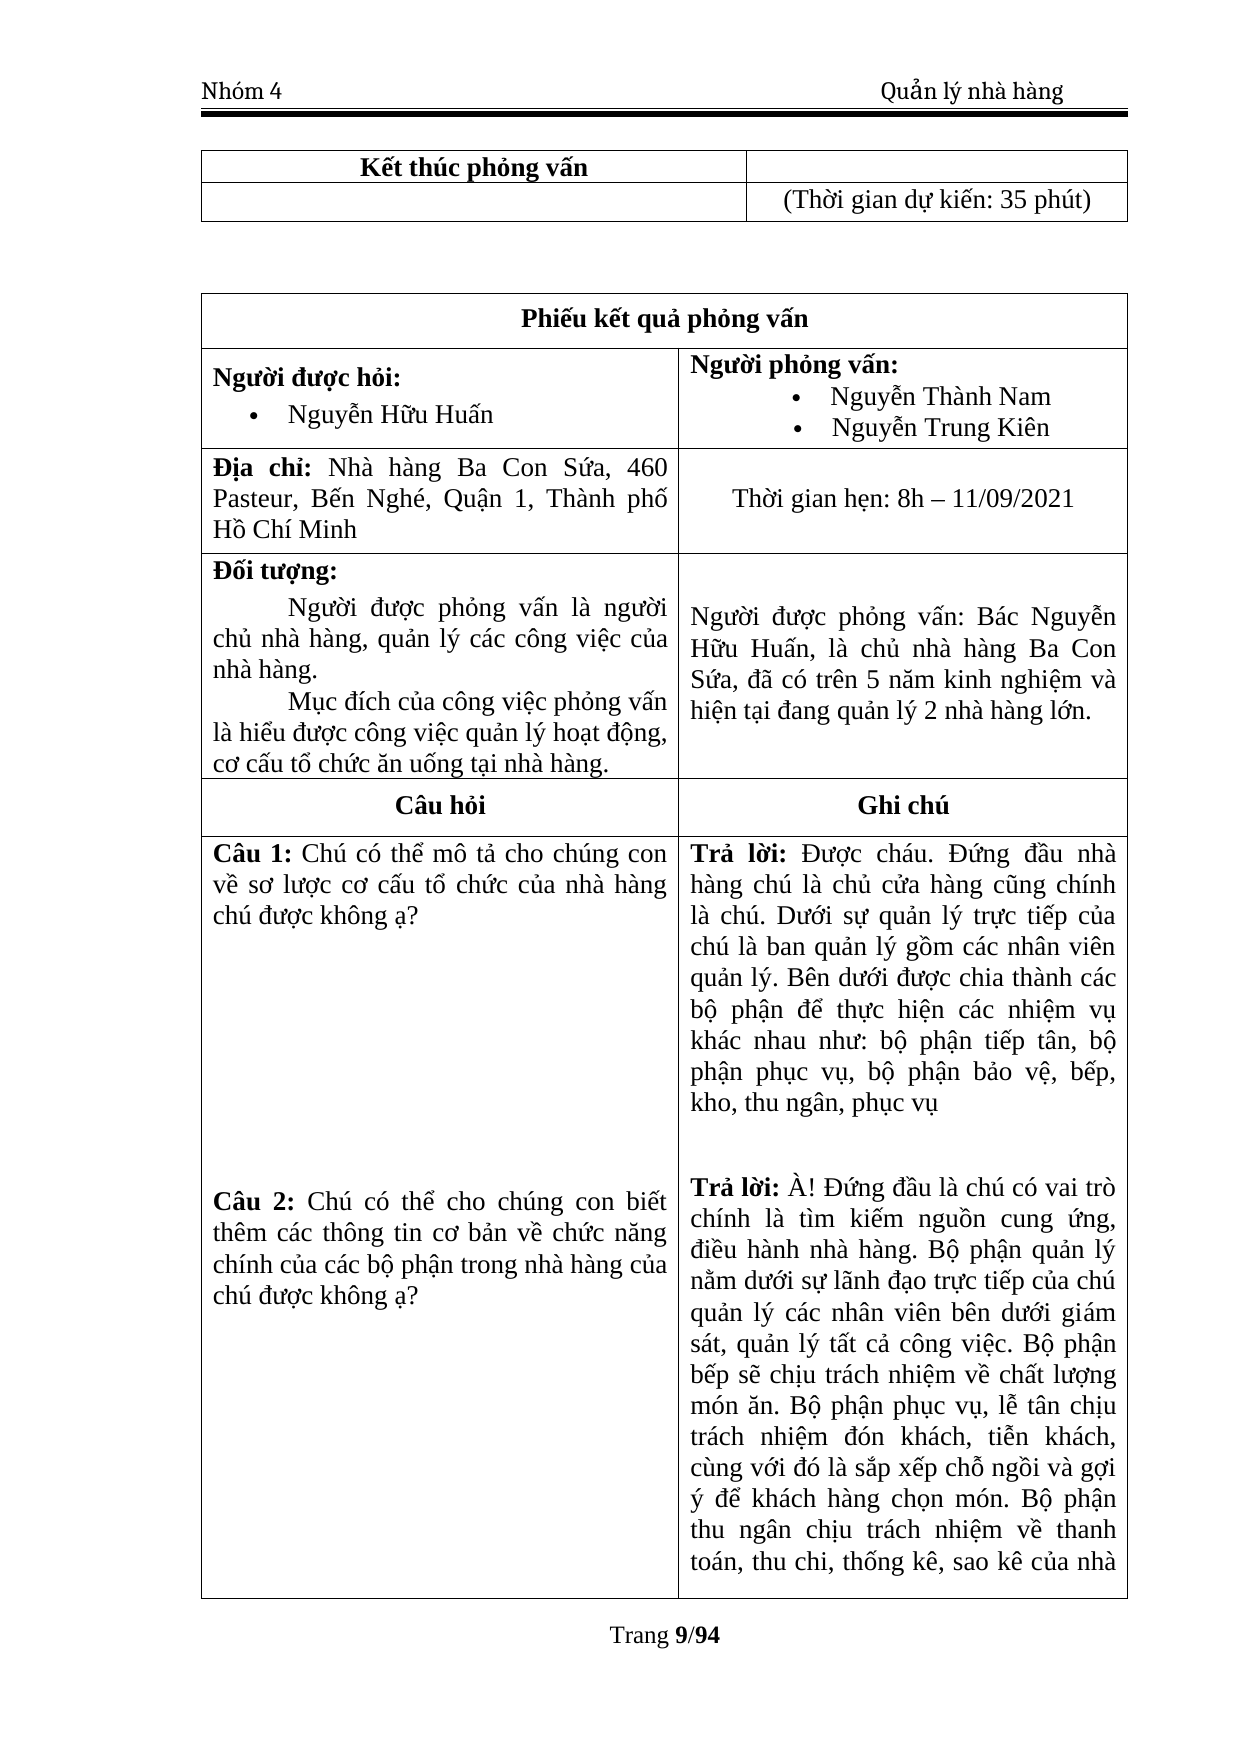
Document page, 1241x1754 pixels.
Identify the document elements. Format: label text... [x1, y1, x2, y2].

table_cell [202, 151, 746, 182]
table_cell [202, 837, 678, 1597]
table_cell Người được phỏng vấn: Bác Nguyễn Hữu Huấn, là chủ nhà hàng Ba Con Sứa, đã có trên 5 năm kinh nghiệm và hiện tại đang quản lý 2 nhà hàng lớn. [679, 554, 1127, 778]
table_cell Đối tượng: Người được phỏng vấn là người chủ nhà hàng, quản lý các công việc của nhà hàng. Mục đích của công việc phỏng vấn là hiểu được công việc quản lý hoạt động, cơ cấu tổ chức ăn uống tại nhà hàng. [202, 554, 678, 778]
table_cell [679, 837, 1127, 1597]
table_cell Ghi chú [679, 779, 1127, 836]
table_header Phiếu kết quả phỏng vấn [202, 294, 1127, 347]
table_cell (Thời gian dự kiến: 35 phút) [747, 183, 1127, 221]
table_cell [747, 151, 1127, 182]
table_cell Người được hỏi: Nguyễn Hữu Huấn [202, 349, 678, 448]
table_cell Thời gian hẹn: 8h – 11/09/2021 [679, 449, 1127, 553]
table_cell Câu hỏi [202, 779, 678, 836]
table_cell Người phỏng vấn: Nguyễn Thành Nam Nguyễn Trung Kiên [679, 349, 1127, 448]
table_cell Địa chỉ: Nhà hàng Ba Con Sứa, 460 Pasteur, Bến Nghé, Quận 1, Thành phố Hồ Chí Minh [202, 449, 678, 553]
table_cell [202, 183, 746, 221]
